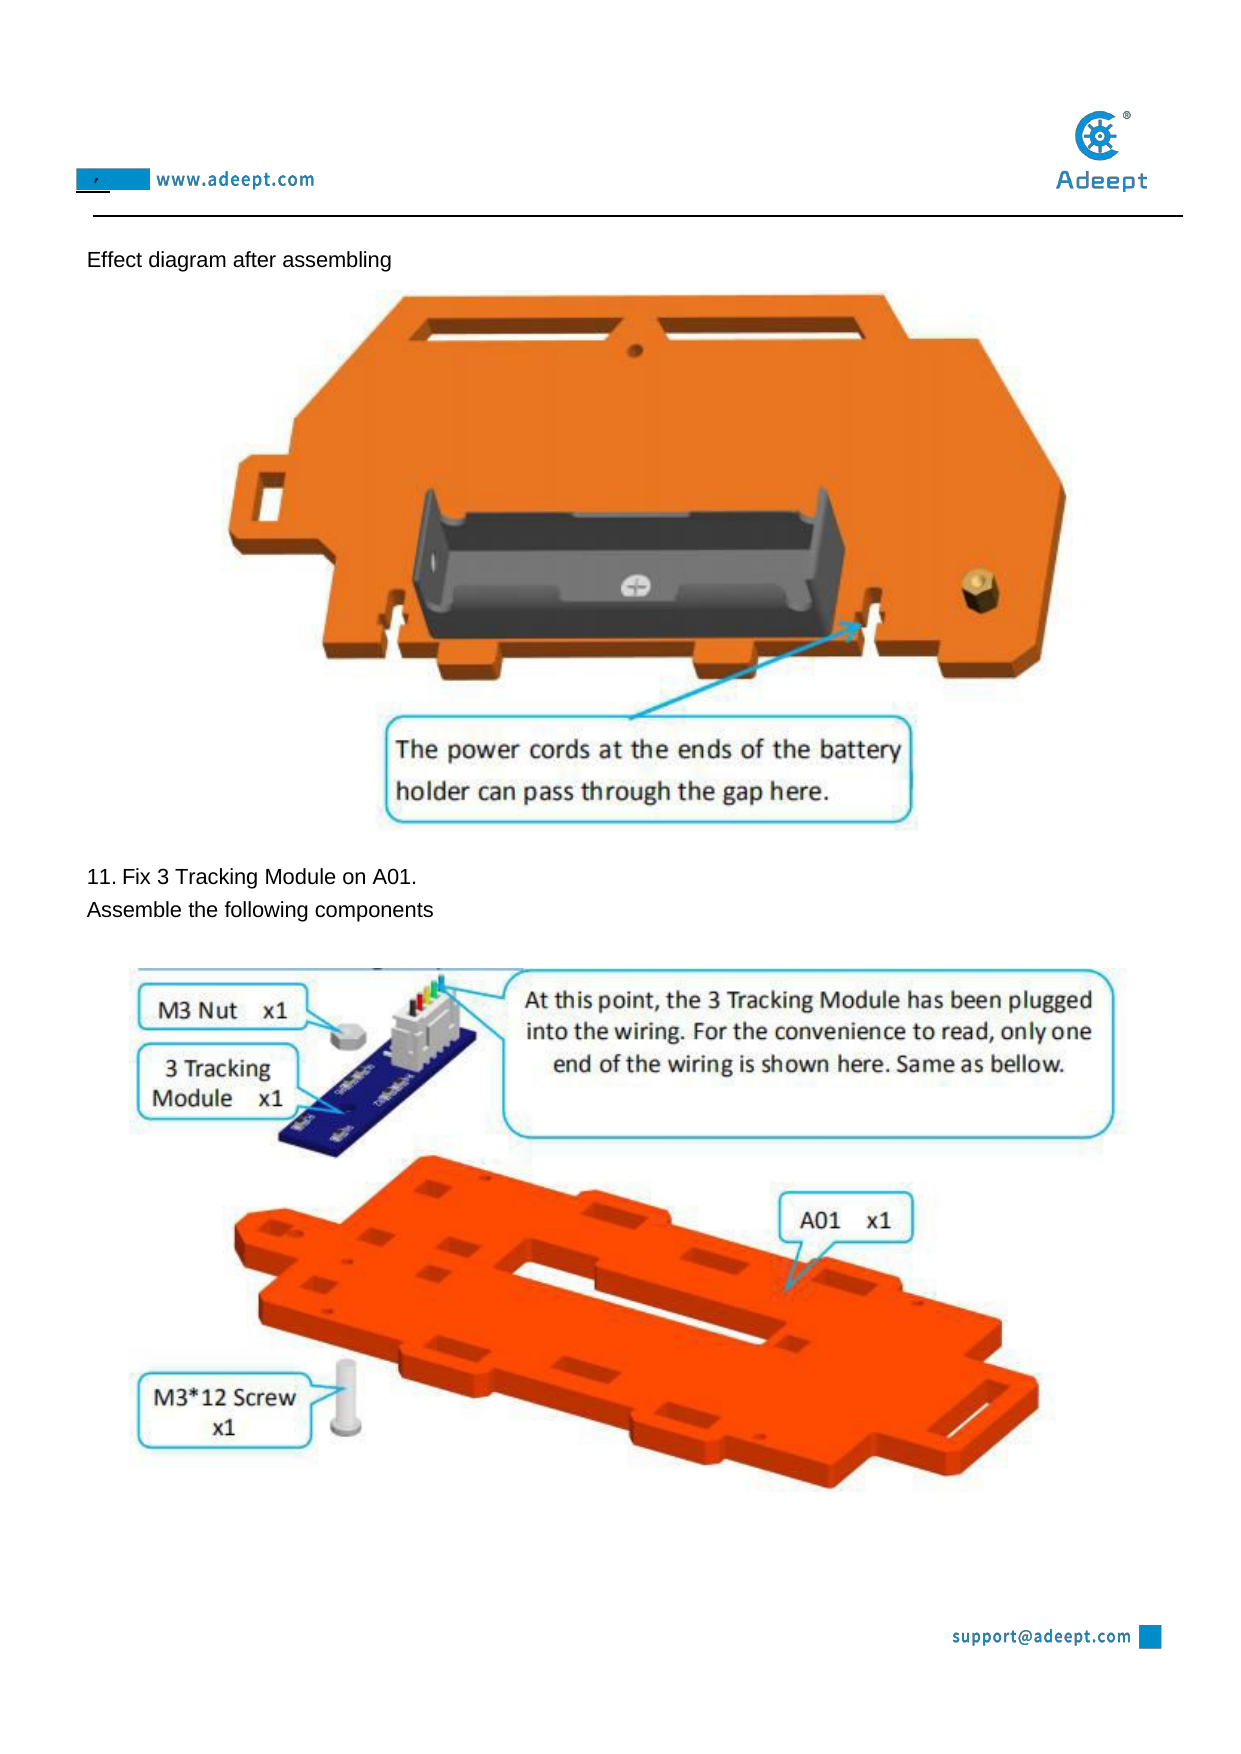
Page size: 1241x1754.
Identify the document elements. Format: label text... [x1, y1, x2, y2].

text Effect diagram after assembling [87, 246, 1178, 272]
picture [128, 968, 1133, 1498]
list Fix 3 Tracking Module on A01. Assemble the following components [87, 864, 436, 922]
picture [1056, 111, 1147, 192]
picture [171, 290, 1097, 847]
picture [75, 167, 343, 191]
picture [946, 1625, 1139, 1649]
